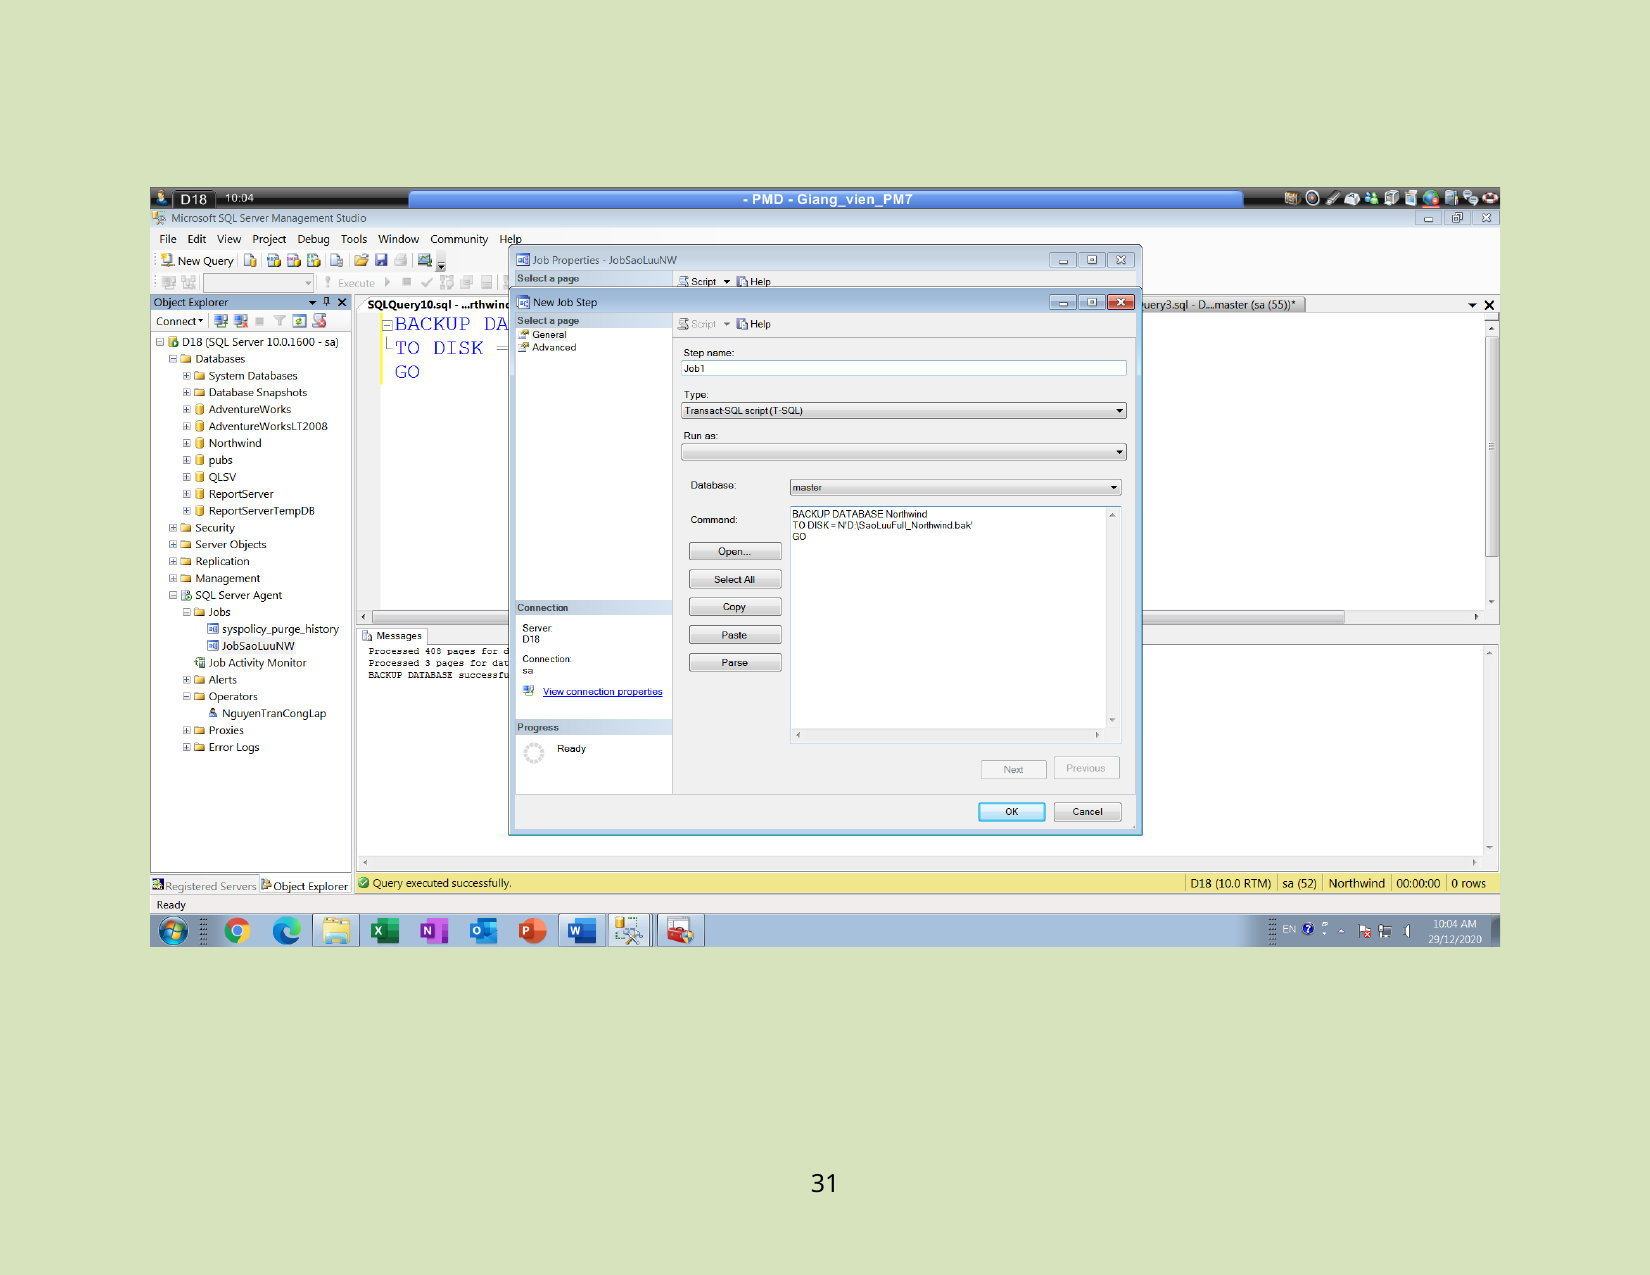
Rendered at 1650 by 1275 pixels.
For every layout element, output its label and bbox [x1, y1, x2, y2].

picture [150, 187, 1500, 947]
